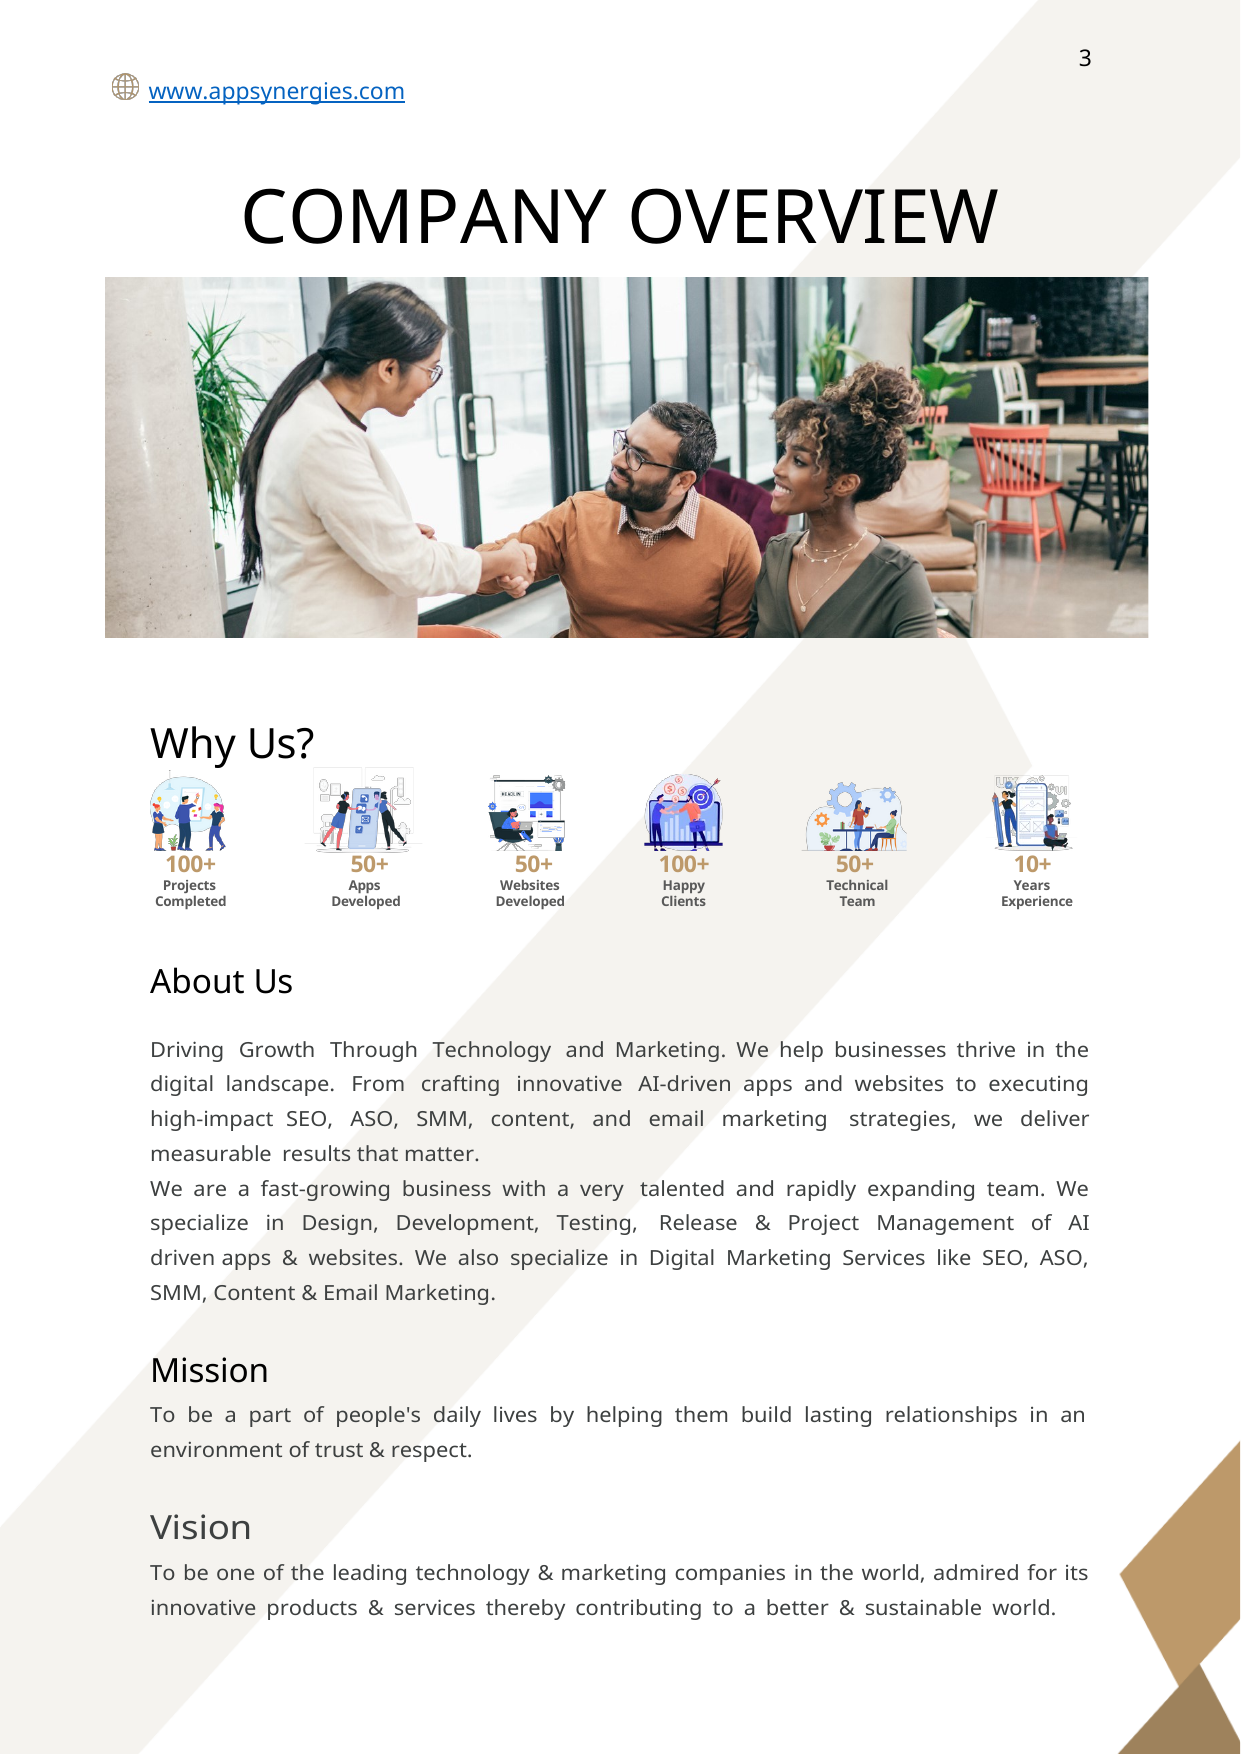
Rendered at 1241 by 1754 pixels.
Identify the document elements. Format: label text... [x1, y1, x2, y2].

table_cell Completed [150, 895, 278, 911]
table_cell Apps [278, 879, 448, 895]
table_header 50+ [769, 853, 944, 879]
table_cell Projects [150, 879, 278, 895]
table_cell Developed [278, 895, 448, 911]
table_cell Happy [610, 879, 768, 895]
table_header 50+ [278, 853, 448, 879]
table_header 100+ [610, 853, 768, 879]
subtitle COMPANY OVERVIEW [128, 163, 1112, 265]
table_header 100+ [150, 853, 278, 879]
table_header 50+ [448, 853, 610, 879]
subtitle About Us [150, 958, 1240, 1003]
text To be one of the leading technology & marketing companies in the world, admired for its innovative products & services thereby contributing to a better & sustainable world. [150, 1558, 1090, 1621]
subtitle Why Us? [150, 349, 1240, 770]
table_cell Experience [944, 895, 1077, 911]
text To be a part of people's daily lives by helping them build lasting relationships in an environment of trust & respect. [150, 1401, 1088, 1464]
table_cell Clients [610, 895, 768, 911]
text We are a fast-growing business with a very talented and rapidly expanding team. We specialize in Design, Development, Testing, Release & Project Management of AI driven apps & websites. We also specialize in Digital Marketing Services like SEO, ASO, SMM, Content & Email Marketing. [150, 1174, 1090, 1306]
table_cell Websites [448, 879, 610, 895]
subtitle Vision [150, 1504, 1240, 1549]
table_cell Years [944, 879, 1077, 895]
table_cell Team [769, 895, 944, 911]
table_cell Technical [769, 879, 944, 895]
subtitle Mission [150, 1346, 1240, 1392]
table_cell Developed [448, 895, 610, 911]
text Driving Growth Through Technology and Marketing. We help businesses thrive in the digital landscape. From crafting innovative AI-driven apps and websites to executing high-impact SEO, ASO, SMM, content, and email marketing strategies, we deliver measurable results that matter. [150, 1035, 1090, 1167]
picture [0, 0, 1241, 1754]
text 3 [1078, 42, 1240, 73]
table_header 10+ [944, 853, 1077, 879]
text www.appsynergies.com [112, 74, 1240, 106]
